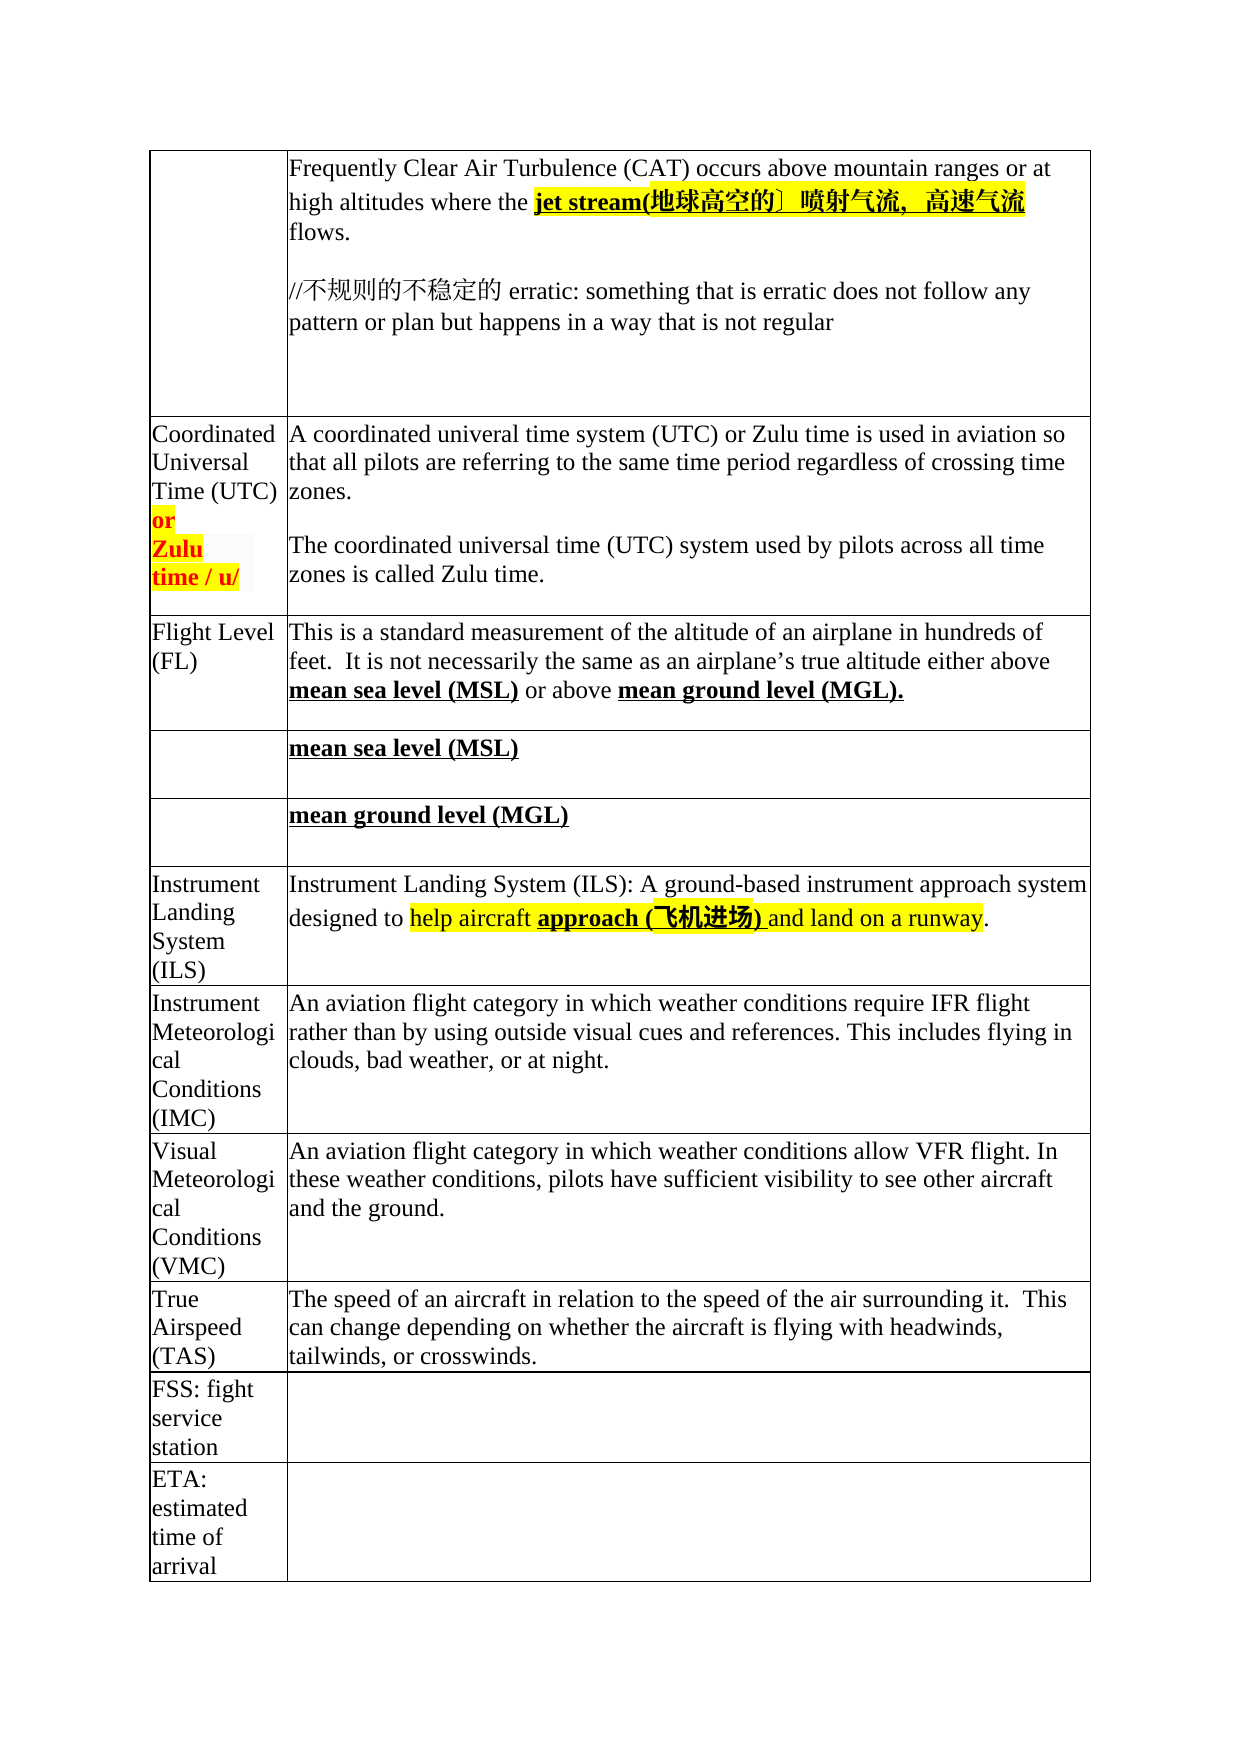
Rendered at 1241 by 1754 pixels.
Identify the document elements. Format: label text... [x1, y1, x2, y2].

table_cell [151, 799, 287, 866]
table_cell Visual Meteorological Conditions (VMC) [151, 1134, 287, 1281]
table_cell An aviation flight category in which weather conditions allow VFR flight. In these weather conditions, pilots have sufficient visibility to see other aircraft and the ground. [288, 1134, 1090, 1281]
table_cell True Airspeed (TAS) [151, 1282, 287, 1371]
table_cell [288, 151, 1090, 416]
table_cell A coordinated univeral time system (UTC) or Zulu time is used in aviation so that all pilots are referring to the same time period regardless of crossing time zones. The coordinated universal time (UTC) system used by pilots across all time zones is called Zulu time. [288, 417, 1090, 614]
table_cell Instrument Meteorological Conditions (IMC) [151, 986, 287, 1133]
table_cell mean sea level (MSL) [288, 731, 1090, 798]
table_cell This is a standard measurement of the altitude of an airplane in hundreds of feet. It is not necessarily the same as an airplane’s true altitude either above mean sea level (MSL) or above mean ground level (MGL). [288, 616, 1090, 730]
table_cell [151, 731, 287, 798]
table_cell Flight Level (FL) [151, 616, 287, 730]
table_cell [288, 1463, 1090, 1581]
table_cell FSS: fight service station [151, 1373, 287, 1462]
table_cell Coordinated Universal Time (UTC) or Zulu time / u/ [151, 417, 287, 614]
table_cell Instrument Landing System (ILS): A ground-based instrument approach system designed to help aircraft approach (飞机进场) and land on a runway. [288, 867, 1090, 985]
table_cell An aviation flight category in which weather conditions require IFR flight rather than by using outside visual cues and references. This includes flying in clouds, bad weather, or at night. [288, 986, 1090, 1133]
table_cell ETA: estimated time of arrival [151, 1463, 287, 1581]
table_cell [288, 1373, 1090, 1462]
table_cell mean ground level (MGL) [288, 799, 1090, 866]
table_cell The speed of an aircraft in relation to the speed of the air surrounding it. This can change depending on whether the aircraft is flying with headwinds, tailwinds, or crosswinds. [288, 1282, 1090, 1371]
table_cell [151, 151, 287, 416]
table_cell Instrument Landing System (ILS) [151, 867, 287, 985]
